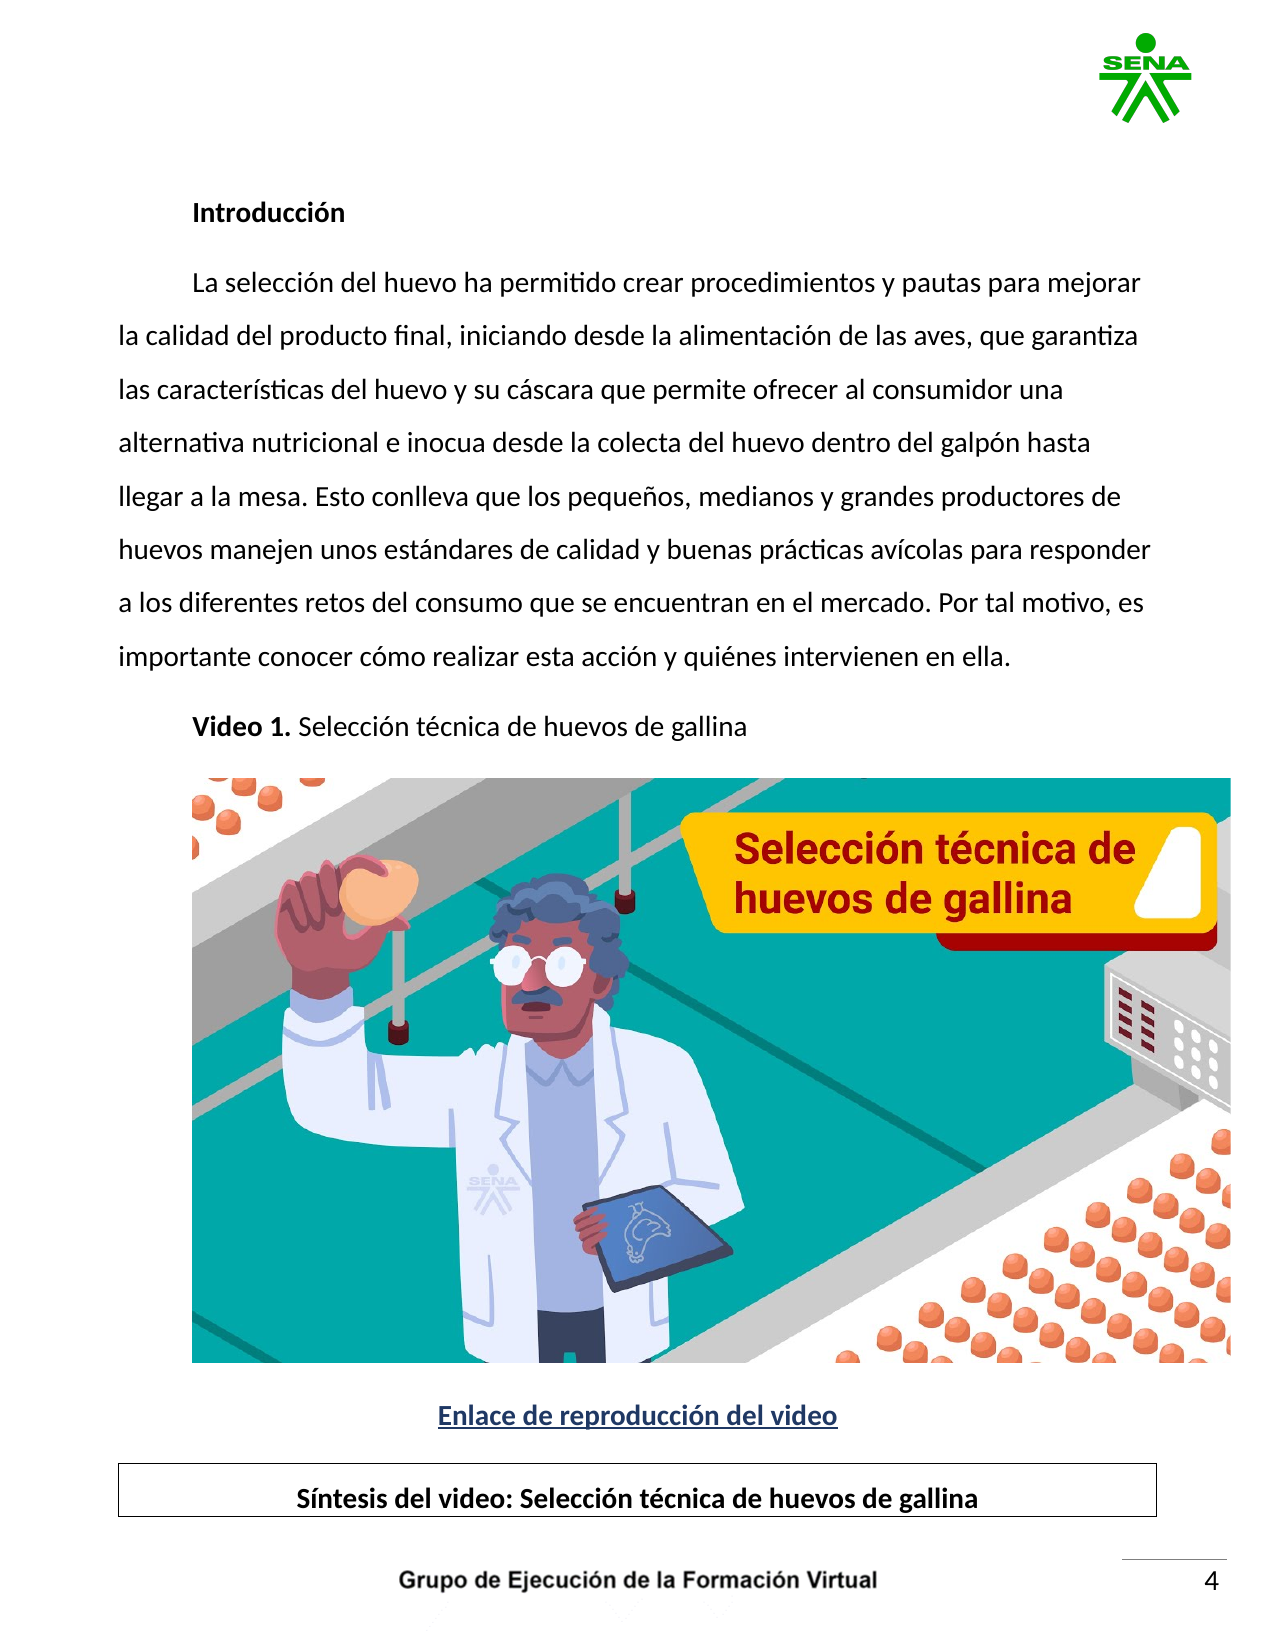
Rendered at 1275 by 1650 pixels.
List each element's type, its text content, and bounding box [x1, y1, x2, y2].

text Video 1. Selección técnica de huevos de gallina [118, 708, 1152, 744]
text La selección del huevo ha permitido crear procedimientos y pautas para mejorar la calidad del producto final, iniciando desde la alimentación de las aves, que garantiza las características del huevo y su cáscara que permite ofrecer al consumidor una alternativa nutricional e inocua desde la colecta del huevo dentro del galpón hasta llegar a la mesa. Esto conlleva que los pequeños, medianos y grandes productores de huevos manejen unos estándares de calidad y buenas prácticas avícolas para responder a los diferentes retos del consumo que se encuentran en el mercado. Por tal motivo, es importante conocer cómo realizar esta acción y quiénes intervienen en ella. [118, 264, 1152, 674]
text Enlace de reproducción del video [118, 1397, 1157, 1433]
picture [1099, 33, 1192, 123]
picture [192, 778, 1231, 1363]
picture [0, 1519, 1275, 1631]
text Introducción [118, 194, 1157, 229]
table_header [119, 1464, 1156, 1516]
